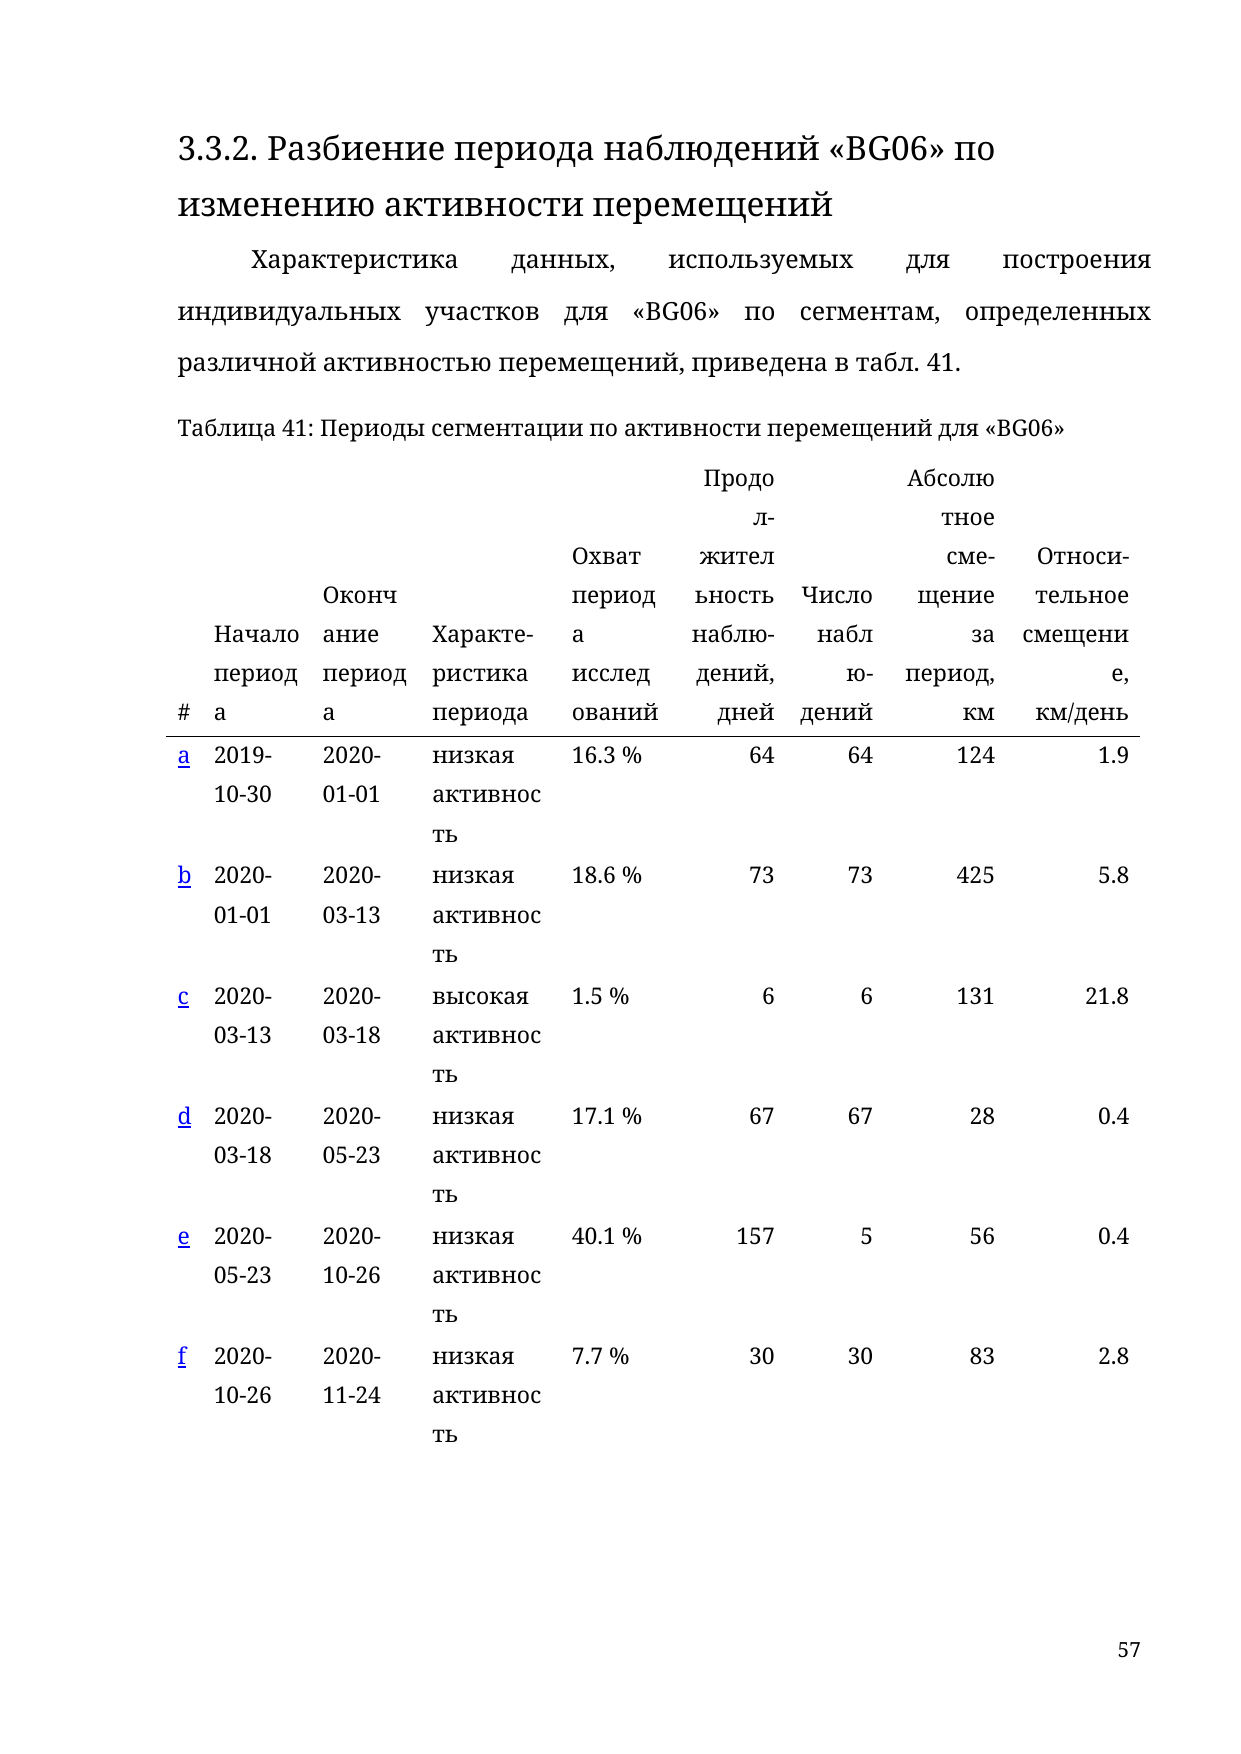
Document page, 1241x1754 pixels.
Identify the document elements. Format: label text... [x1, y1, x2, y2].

table_cell 73 [786, 858, 884, 977]
table_cell 56 [884, 1218, 1006, 1338]
table_cell 83 [884, 1338, 1006, 1458]
table_cell 2019-10-30 [202, 737, 311, 857]
table_cell 16.3 % [560, 737, 674, 857]
text Характеристика данных, используемых для построения индивидуальных участков для «BG06» по сегментам, определенных различной активностью перемещений, приведена в табл. 41. [177, 242, 1152, 378]
table_cell 40.1 % [560, 1218, 674, 1338]
table_header Охват периода исследований [560, 459, 674, 736]
text Таблица 41: Периоды сегментации по активности перемещений для «BG06» [177, 412, 1152, 443]
table_header Абсолютное смещение за период, км [884, 459, 1006, 736]
table_cell низкая активность [421, 1338, 560, 1458]
table_cell 64 [674, 737, 786, 857]
table_cell 2020-05-23 [311, 1098, 421, 1218]
table_cell 2.8 [1006, 1338, 1140, 1458]
table_cell 1.5 % [560, 978, 674, 1098]
table_cell 0.4 [1006, 1218, 1140, 1338]
table_cell 2020-10-26 [202, 1338, 311, 1458]
table_cell 6 [786, 978, 884, 1098]
table_cell 6 [674, 978, 786, 1098]
table_cell 2020-03-13 [311, 858, 421, 977]
table_cell 2020-03-18 [202, 1098, 311, 1218]
table_cell 2020-11-24 [311, 1338, 421, 1458]
table_cell 124 [884, 737, 1006, 857]
table_header # [166, 459, 202, 736]
table_cell 30 [786, 1338, 884, 1458]
table_cell 64 [786, 737, 884, 857]
table_header Число наблюдений [786, 459, 884, 736]
table_cell низкая активность [421, 1218, 560, 1338]
table_cell низкая активность [421, 1098, 560, 1218]
table_cell 2020-05-23 [202, 1218, 311, 1338]
table_cell a [166, 737, 202, 857]
table_cell высокая активность [421, 978, 560, 1098]
table_cell 157 [674, 1218, 786, 1338]
table_cell 2020-10-26 [311, 1218, 421, 1338]
table_cell 67 [674, 1098, 786, 1218]
table_cell c [166, 978, 202, 1098]
table_cell 21.8 [1006, 978, 1140, 1098]
table_header Относительное смещение, км/день [1006, 459, 1140, 736]
table_cell 2020-03-13 [202, 978, 311, 1098]
subtitle Разбиение периода наблюдений «BG06» по изменению активности перемещений [177, 124, 1152, 227]
table_cell 2020-01-01 [202, 858, 311, 977]
table_cell 131 [884, 978, 1006, 1098]
table_cell 73 [674, 858, 786, 977]
table_cell 18.6 % [560, 858, 674, 977]
table_cell f [166, 1338, 202, 1458]
table_cell 67 [786, 1098, 884, 1218]
table_cell 425 [884, 858, 1006, 977]
table_cell e [166, 1218, 202, 1338]
table_cell 0.4 [1006, 1098, 1140, 1218]
table_cell d [166, 1098, 202, 1218]
table_cell 5 [786, 1218, 884, 1338]
table_cell 5.8 [1006, 858, 1140, 977]
table_header Окончание периода [311, 459, 421, 736]
table_cell низкая активность [421, 858, 560, 977]
table_header Продолжительность наблюдений, дней [674, 459, 786, 736]
table_header Характеристика периода [421, 459, 560, 736]
table_cell 17.1 % [560, 1098, 674, 1218]
table_cell 30 [674, 1338, 786, 1458]
table_cell 1.9 [1006, 737, 1140, 857]
table_header Начало периода [202, 459, 311, 736]
table_cell низкая активность [421, 737, 560, 857]
table_cell b [166, 858, 202, 977]
table_cell 2020-03-18 [311, 978, 421, 1098]
table_cell 7.7 % [560, 1338, 674, 1458]
table_cell 28 [884, 1098, 1006, 1218]
table_cell 2020-01-01 [311, 737, 421, 857]
